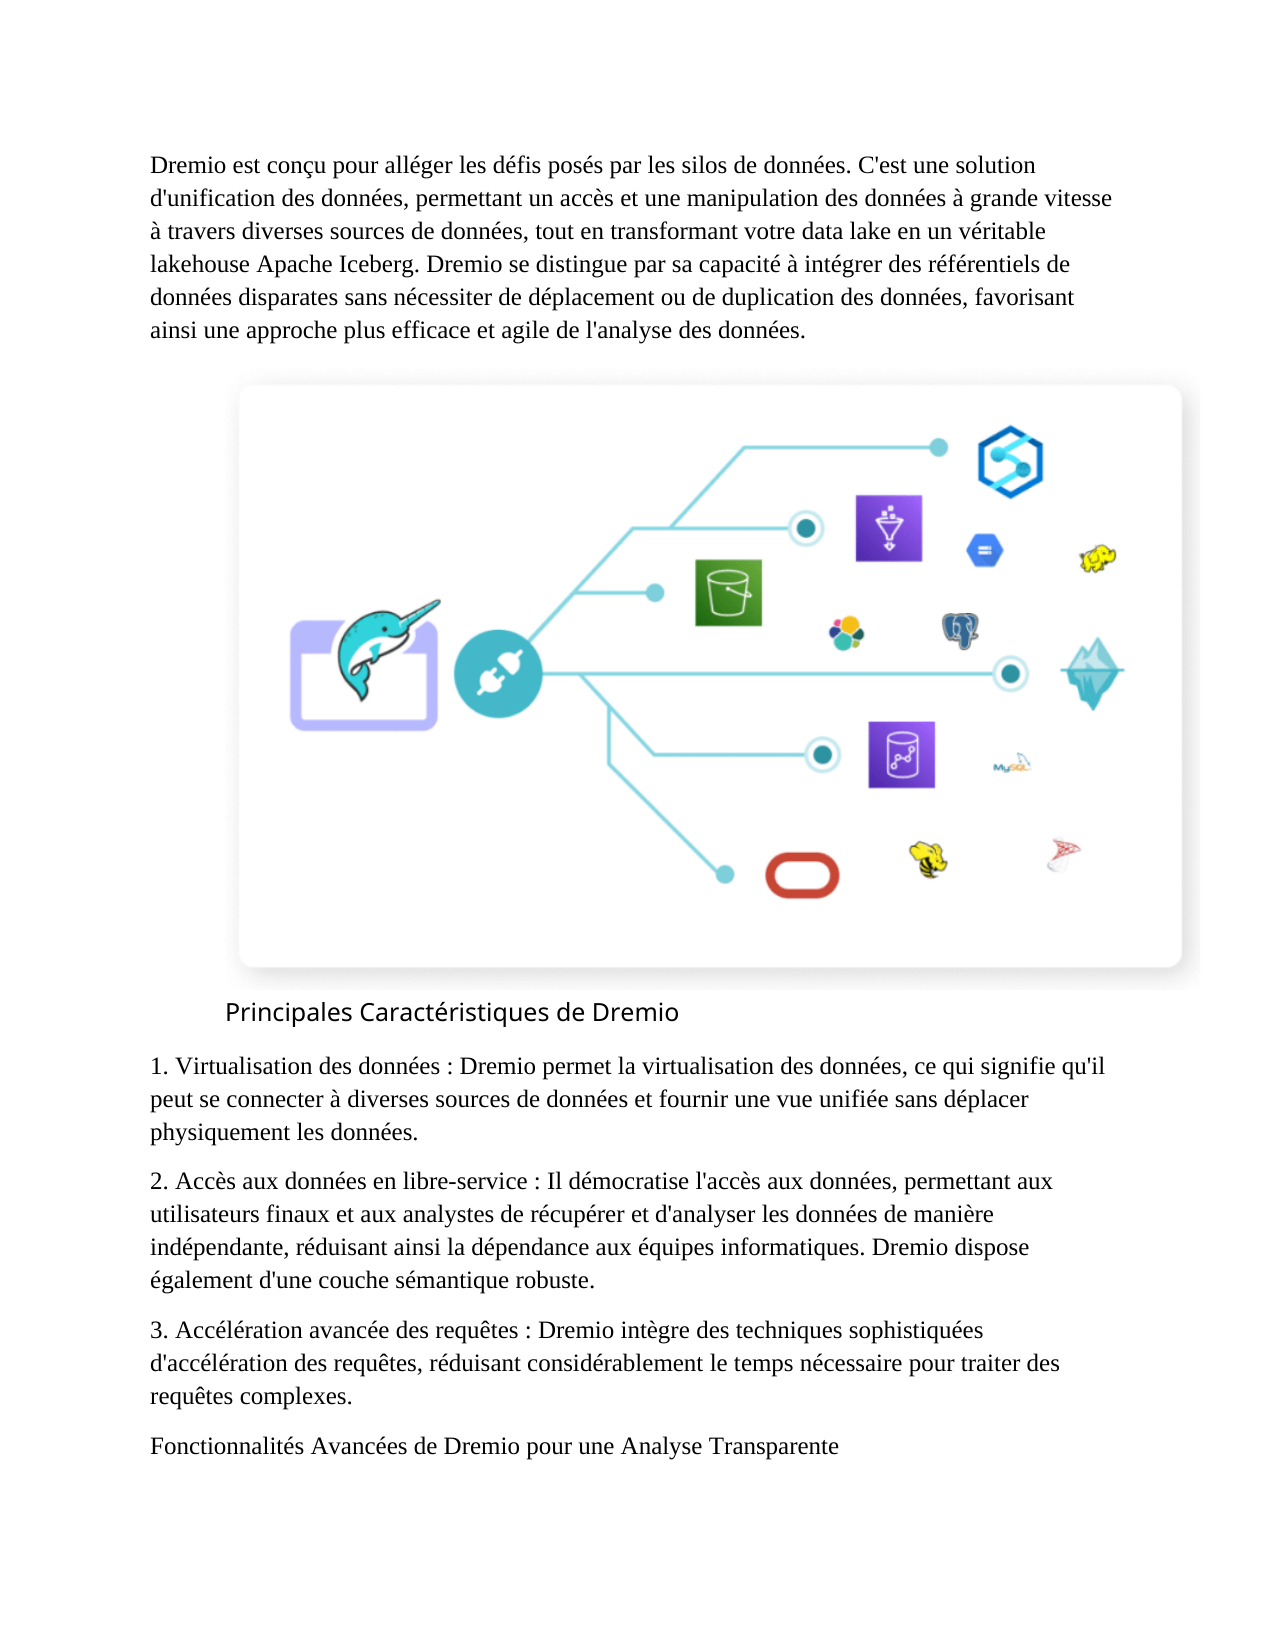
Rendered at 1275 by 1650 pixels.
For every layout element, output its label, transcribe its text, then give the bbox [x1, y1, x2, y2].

list Principales Caractéristiques de Dremio [225, 990, 1125, 1029]
text 1. Virtualisation des données : Dremio permet la virtualisation des données, ce qui signifie qu'il peut se connecter à diverses sources de données et fournir une vue unifiée sans déplacer physiquement les données. [150, 1051, 1125, 1146]
text 2. Accès aux données en libre-service : Il démocratise l'accès aux données, permettant aux utilisateurs finaux et aux analystes de récupérer et d'analyser les données de manière indépendante, réduisant ainsi la dépendance aux équipes informatiques. Dremio dispose également d'une couche sémantique robuste. [150, 1166, 1125, 1294]
text Dremio est conçu pour alléger les défis posés par les silos de données. C'est une solution d'unification des données, permettant un accès et une manipulation des données à grande vitesse à travers diverses sources de données, tout en transformant votre data lake en un véritable lakehouse Apache Iceberg. Dremio se distingue par sa capacité à intégrer des référentiels de données disparates sans nécessiter de déplacement ou de duplication des données, favorisant ainsi une approche plus efficace et agile de l'analyse des données. [150, 150, 1125, 344]
picture [225, 364, 1200, 990]
text Fonctionnalités Avancées de Dremio pour une Analyse Transparente [150, 1431, 1125, 1460]
text 3. Accélération avancée des requêtes : Dremio intègre des techniques sophistiquées d'accélération des requêtes, réduisant considérablement le temps nécessaire pour traiter des requêtes complexes. [150, 1315, 1125, 1410]
